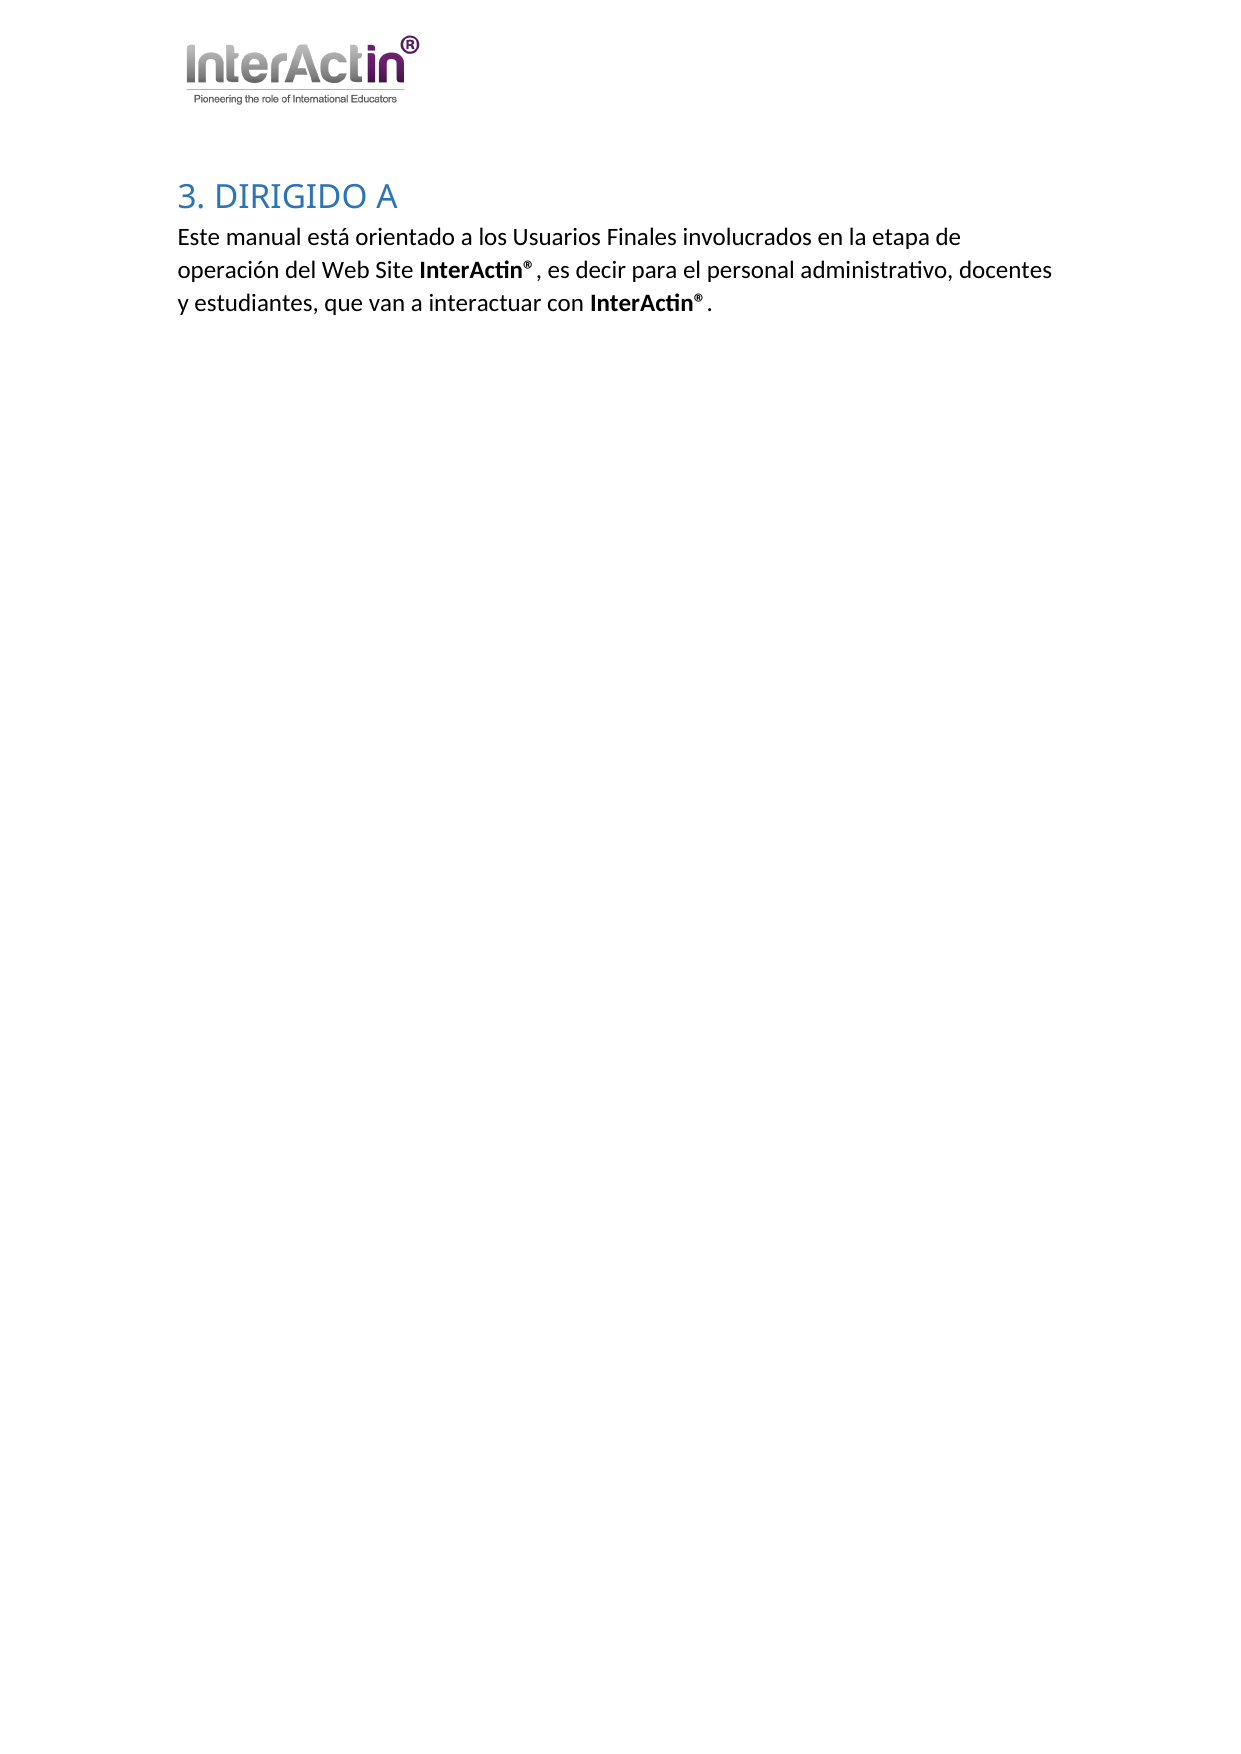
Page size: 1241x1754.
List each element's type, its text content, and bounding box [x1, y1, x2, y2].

subtitle 3. DIRIGIDO A [177, 173, 1063, 218]
text Este manual está orientado a los Usuarios Finales involucrados en la etapa de operación del Web Site InterActin®, es decir para el personal administrativo, docentes y estudiantes, que van a interactuar con InterActin®. [177, 222, 1063, 318]
picture [180, 28, 421, 106]
